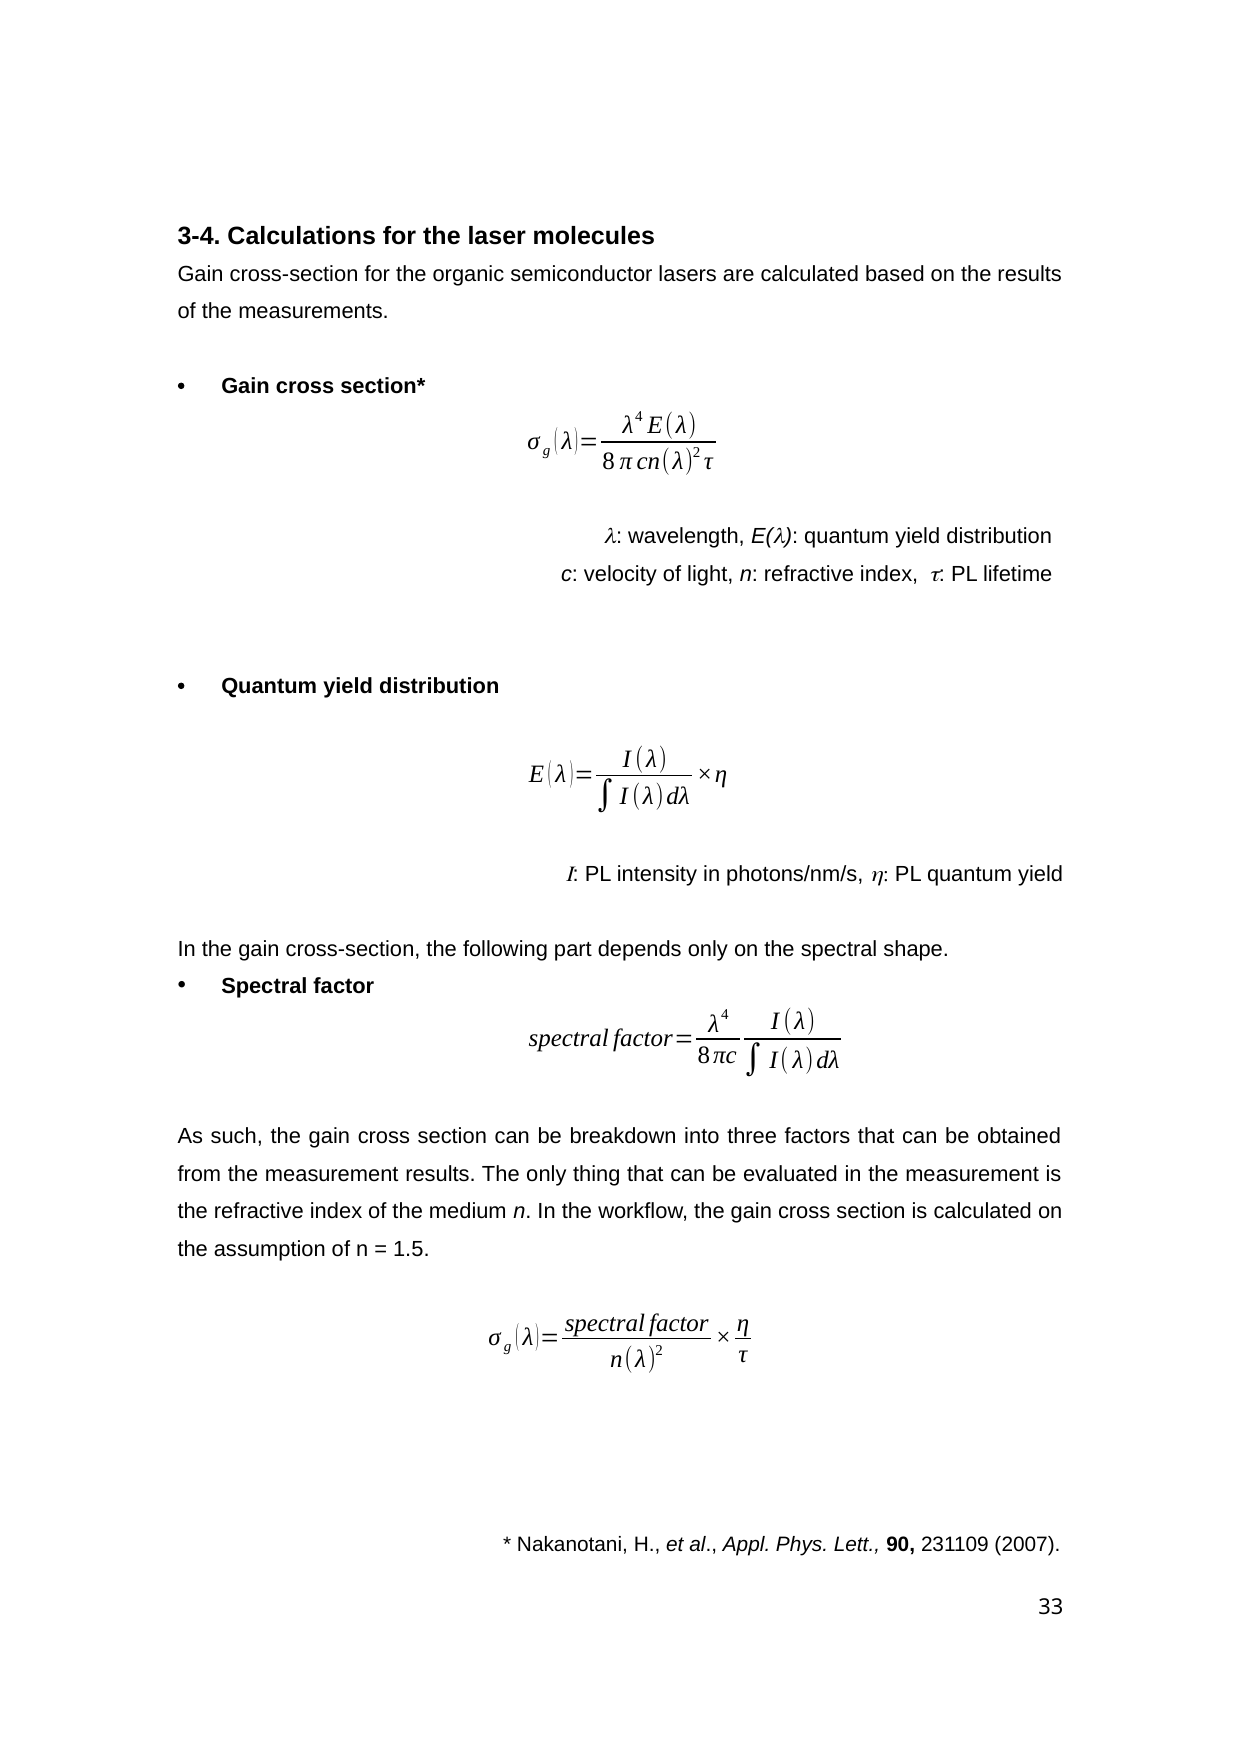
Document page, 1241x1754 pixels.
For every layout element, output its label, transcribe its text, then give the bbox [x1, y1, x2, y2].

list Spectral factor [177, 967, 1063, 1004]
text Gain cross-section for the organic semiconductor lasers are calculated based on the results of the measurements. [177, 254, 1063, 329]
list Quantum yield distribution [177, 667, 1063, 704]
list Gain cross section* [177, 367, 1063, 404]
text 3-4. Calculations for the laser molecules [177, 217, 1063, 254]
text As such, the gain cross section can be breakdown into three factors that can be obtained from the measurement results. The only thing that can be evaluated in the measurement is the refractive index of the medium n. In the workflow, the gain cross section is calculated on the assumption of n = 1.5. [177, 1117, 1063, 1267]
text l: wavelength, E(l): quantum yield distribution [177, 517, 1052, 554]
text c: velocity of light, n: refractive index, t: PL lifetime [177, 554, 1052, 592]
text I: PL intensity in photons/nm/s, h: PL quantum yield [177, 854, 1063, 892]
text In the gain cross-section, the following part depends only on the spectral shape. [177, 929, 1063, 967]
